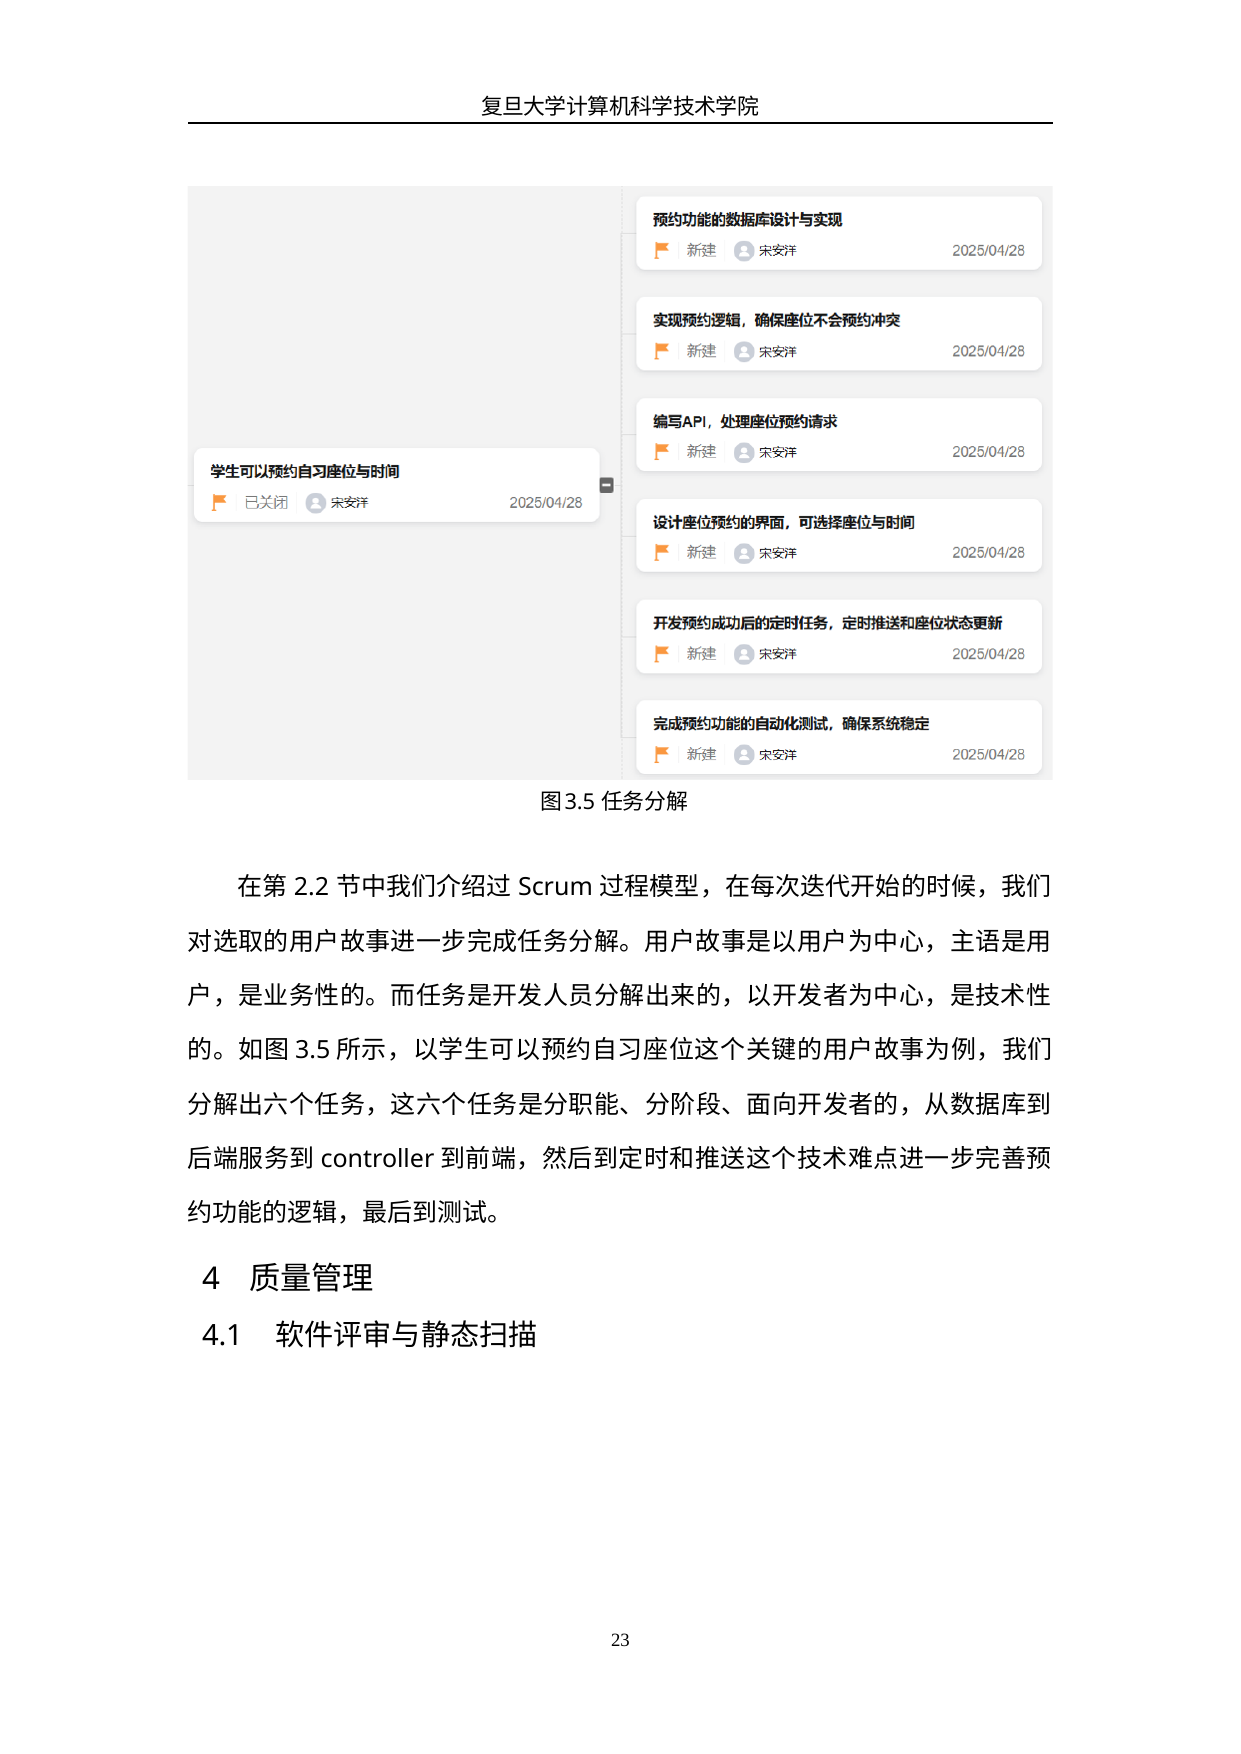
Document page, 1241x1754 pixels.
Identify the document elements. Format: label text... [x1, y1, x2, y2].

subtitle 质量管理 [202, 1253, 1053, 1299]
text 在第 2.2 节中我们介绍过 Scrum 过程模型，在每次迭代开始的时候，我们对选取的用户故事进一步完成任务分解。用户故事是以用户为中心，主语是用户，是业务性的。而任务是开发人员分解出来的，以开发者为中心，是技术性的。如图3.5所示，以学生可以预约自习座位这个关键的用户故事为例，我们分解出六个任务，这六个任务是分职能、分阶段、面向开发者的，从数据库到后端服务到controller到前端，然后到定时和推送这个技术难点进一步完善预约功能的逻辑，最后到测试。 [187, 867, 1053, 1229]
picture [187, 186, 1053, 780]
subtitle 软件评审与静态扫描 [202, 1311, 1053, 1353]
text 图 3.5 任务分解 [187, 784, 1041, 816]
